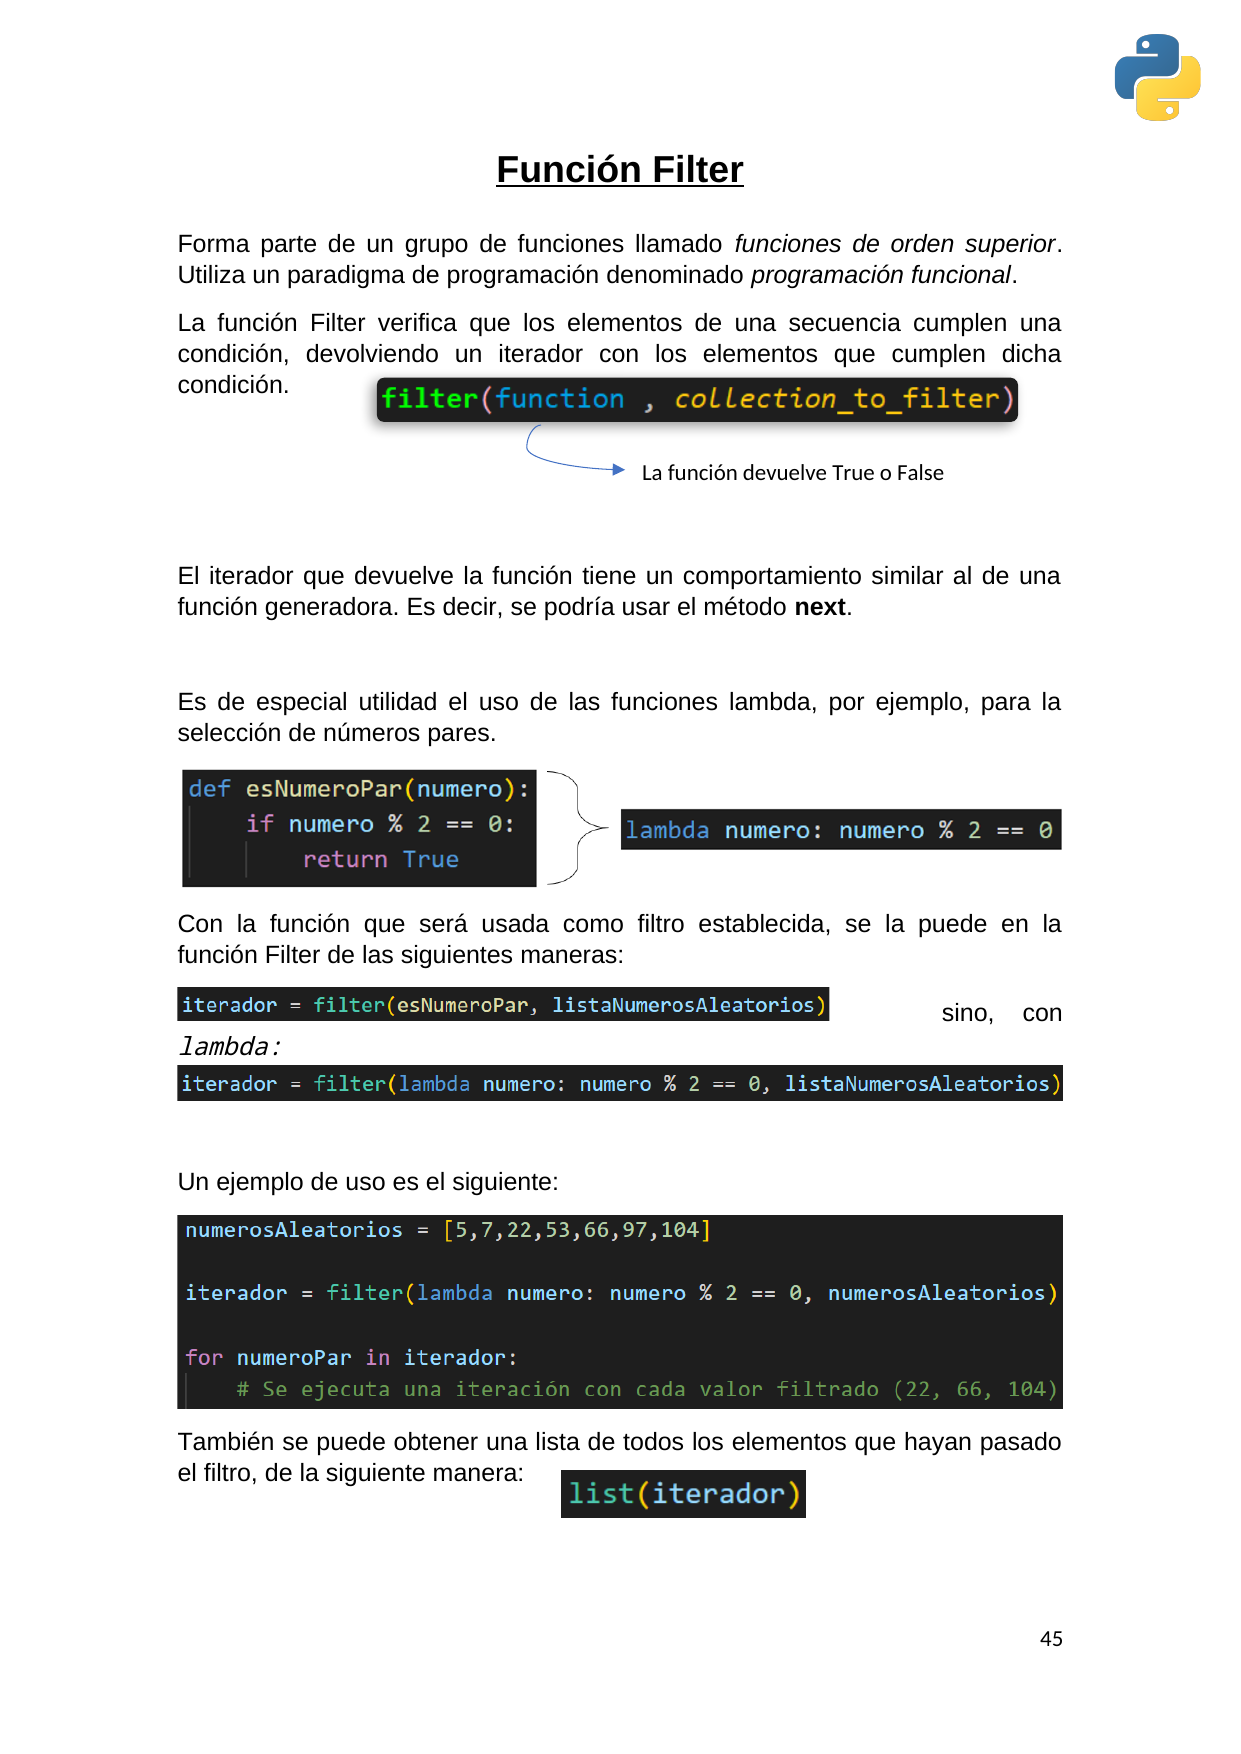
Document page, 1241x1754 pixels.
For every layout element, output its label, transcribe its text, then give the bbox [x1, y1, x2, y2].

text Forma parte de un grupo de funciones llamado funciones de orden superior. Utiliza un paradigma de programación denominado programación funcional. [177, 229, 1063, 289]
text El iterador que devuelve la función tiene un comportamiento similar al de una función generadora. Es decir, se podría usar el método next. [177, 561, 1063, 620]
picture [1114, 34, 1201, 121]
text Con la función que será usada como filtro establecida, se la puede en la función Filter de las siguientes maneras: [177, 909, 1063, 968]
picture [376, 377, 1019, 422]
picture [561, 1470, 806, 1518]
text Un ejemplo de uso es el siguiente: [177, 1167, 1063, 1196]
text También se puede obtener una lista de todos los elementos que hayan pasado el filtro, de la siguiente manera: [177, 1427, 1063, 1487]
text Función Filter [177, 148, 1063, 191]
text Es de especial utilidad el uso de las funciones lambda, por ejemplo, para la selección de números pares. [177, 687, 1063, 747]
picture [177, 765, 1063, 890]
text La función Filter verifica que los elementos de una secuencia cumplen una condición, devolviendo un iterador con los elementos que cumplen dicha condición. [177, 308, 1063, 398]
picture [177, 1215, 1063, 1409]
picture [177, 1065, 1063, 1101]
picture [177, 987, 830, 1021]
